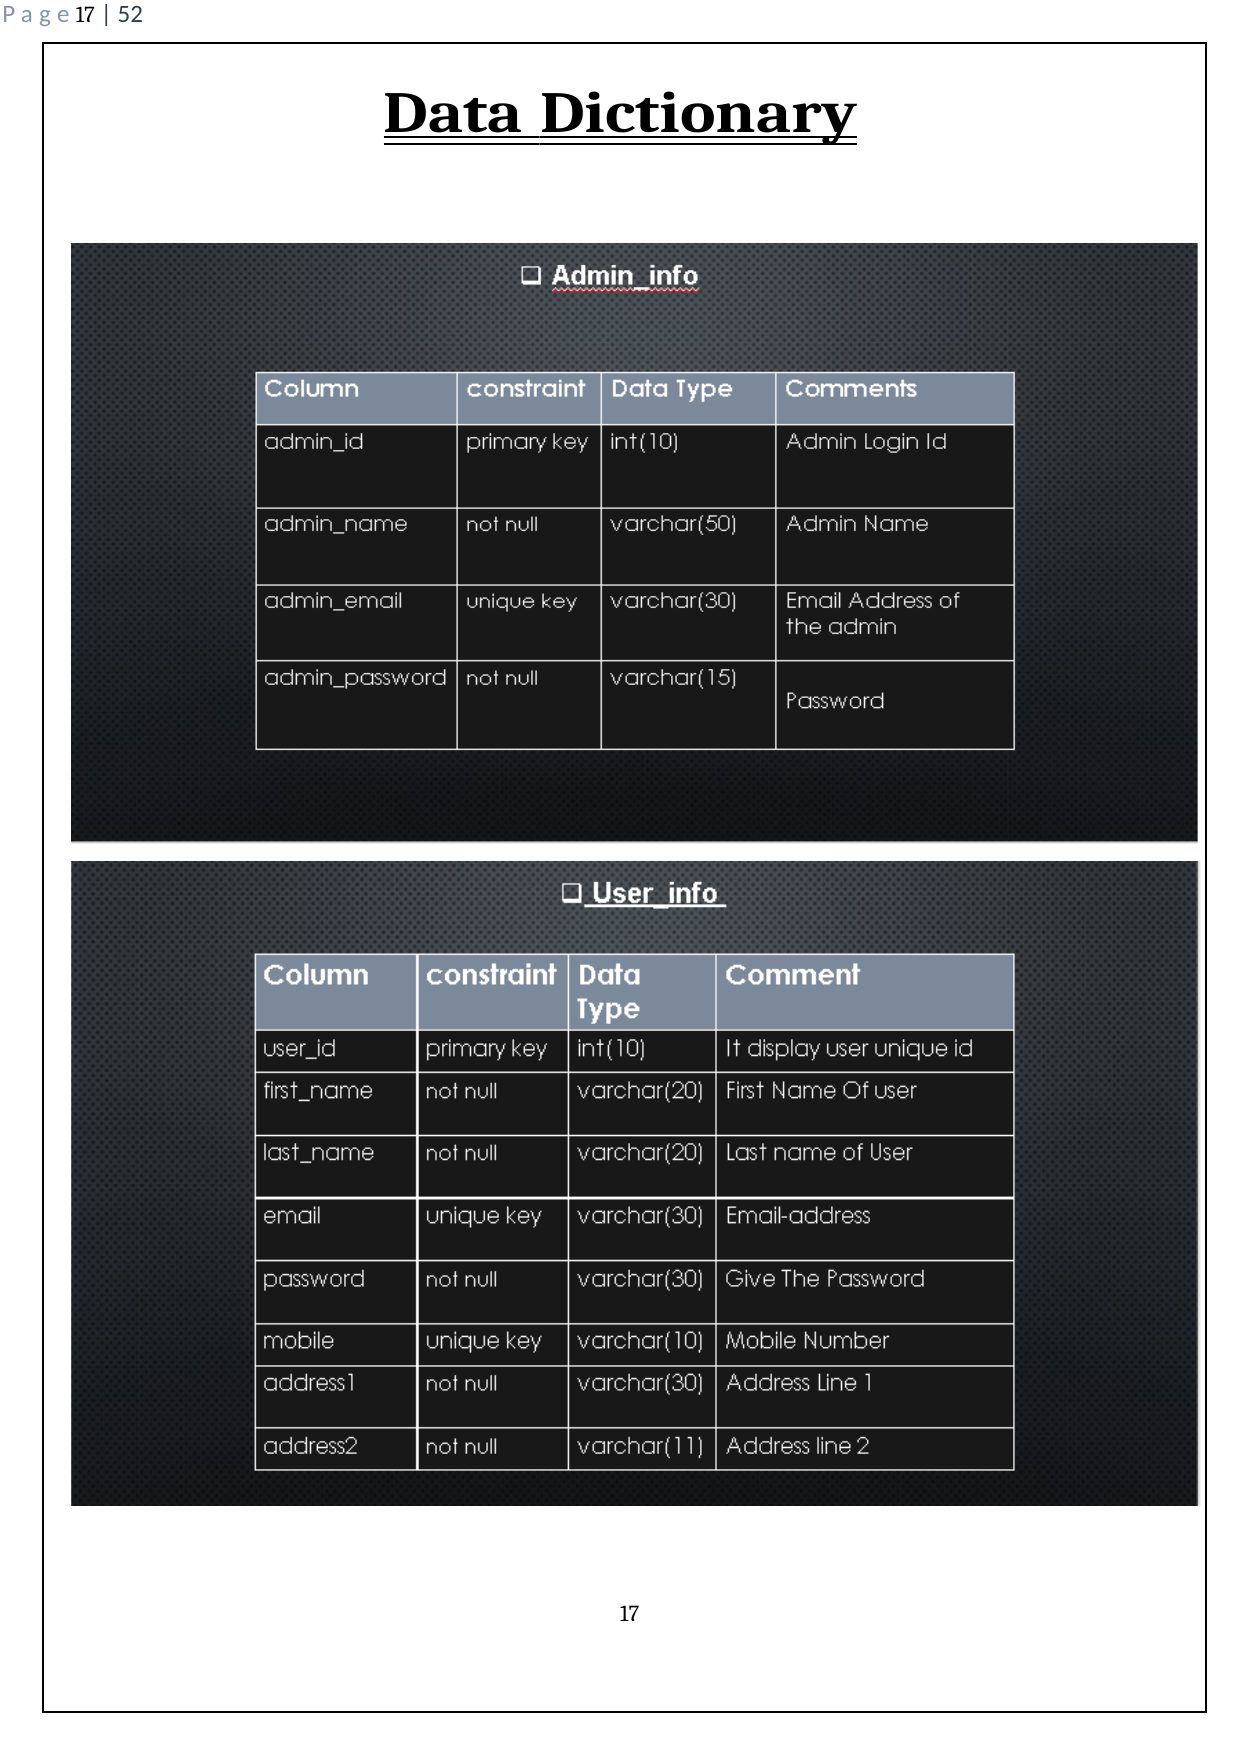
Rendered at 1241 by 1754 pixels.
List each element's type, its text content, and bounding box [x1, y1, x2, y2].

subtitle Data Dictionary [140, 80, 1101, 147]
